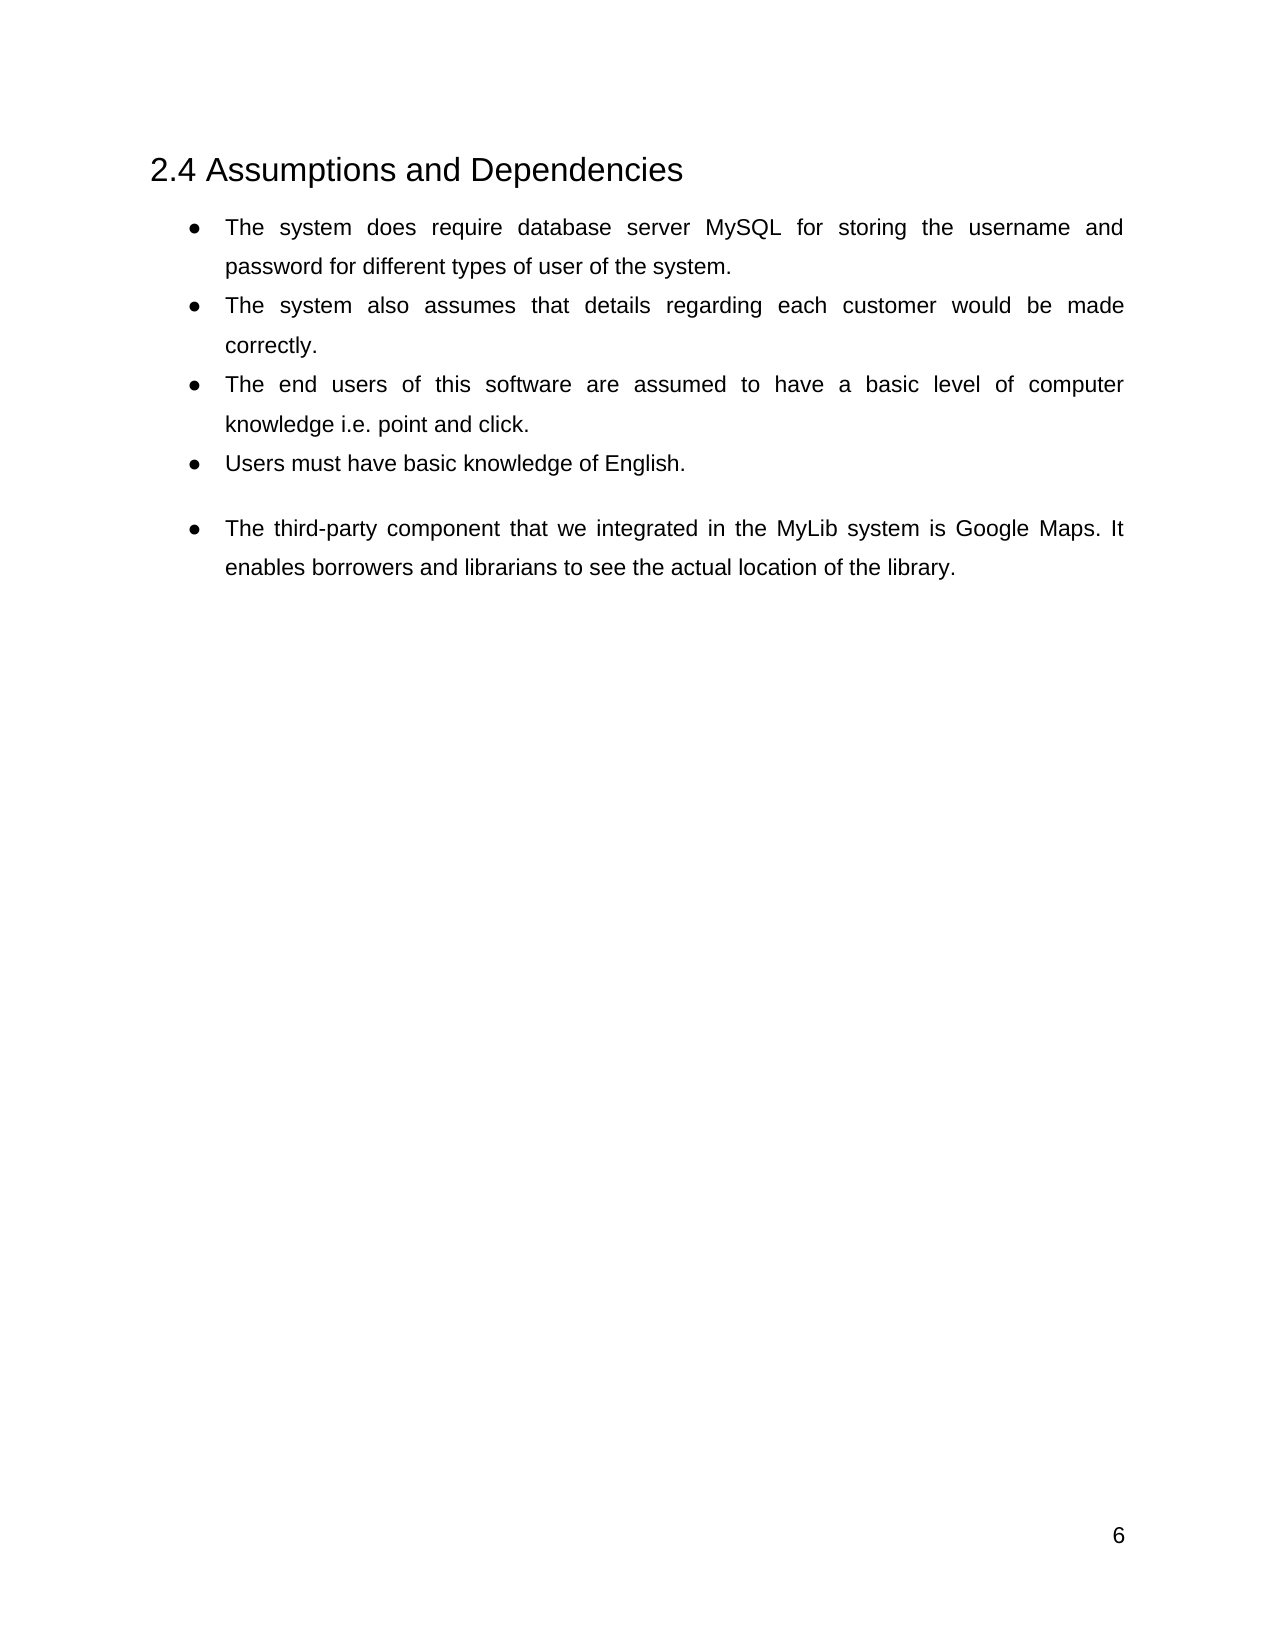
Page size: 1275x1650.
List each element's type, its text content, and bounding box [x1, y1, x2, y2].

list The end users of this software are assumed to have a basic level of computer knowledge i.e. point and click. [187, 371, 1125, 437]
list The third-party component that we integrated in the MyLib system is Google Maps. It enables borrowers and librarians to see the actual location of the library. [187, 515, 1125, 581]
list The system does require database server MySQL for storing the username and password for different types of user of the system. [187, 213, 1125, 279]
list Users must have basic knowledge of English. [187, 450, 1125, 477]
subtitle 2.4 Assumptions and Dependencies [150, 150, 1125, 188]
list The system also assumes that details regarding each customer would be made correctly. [187, 292, 1125, 358]
